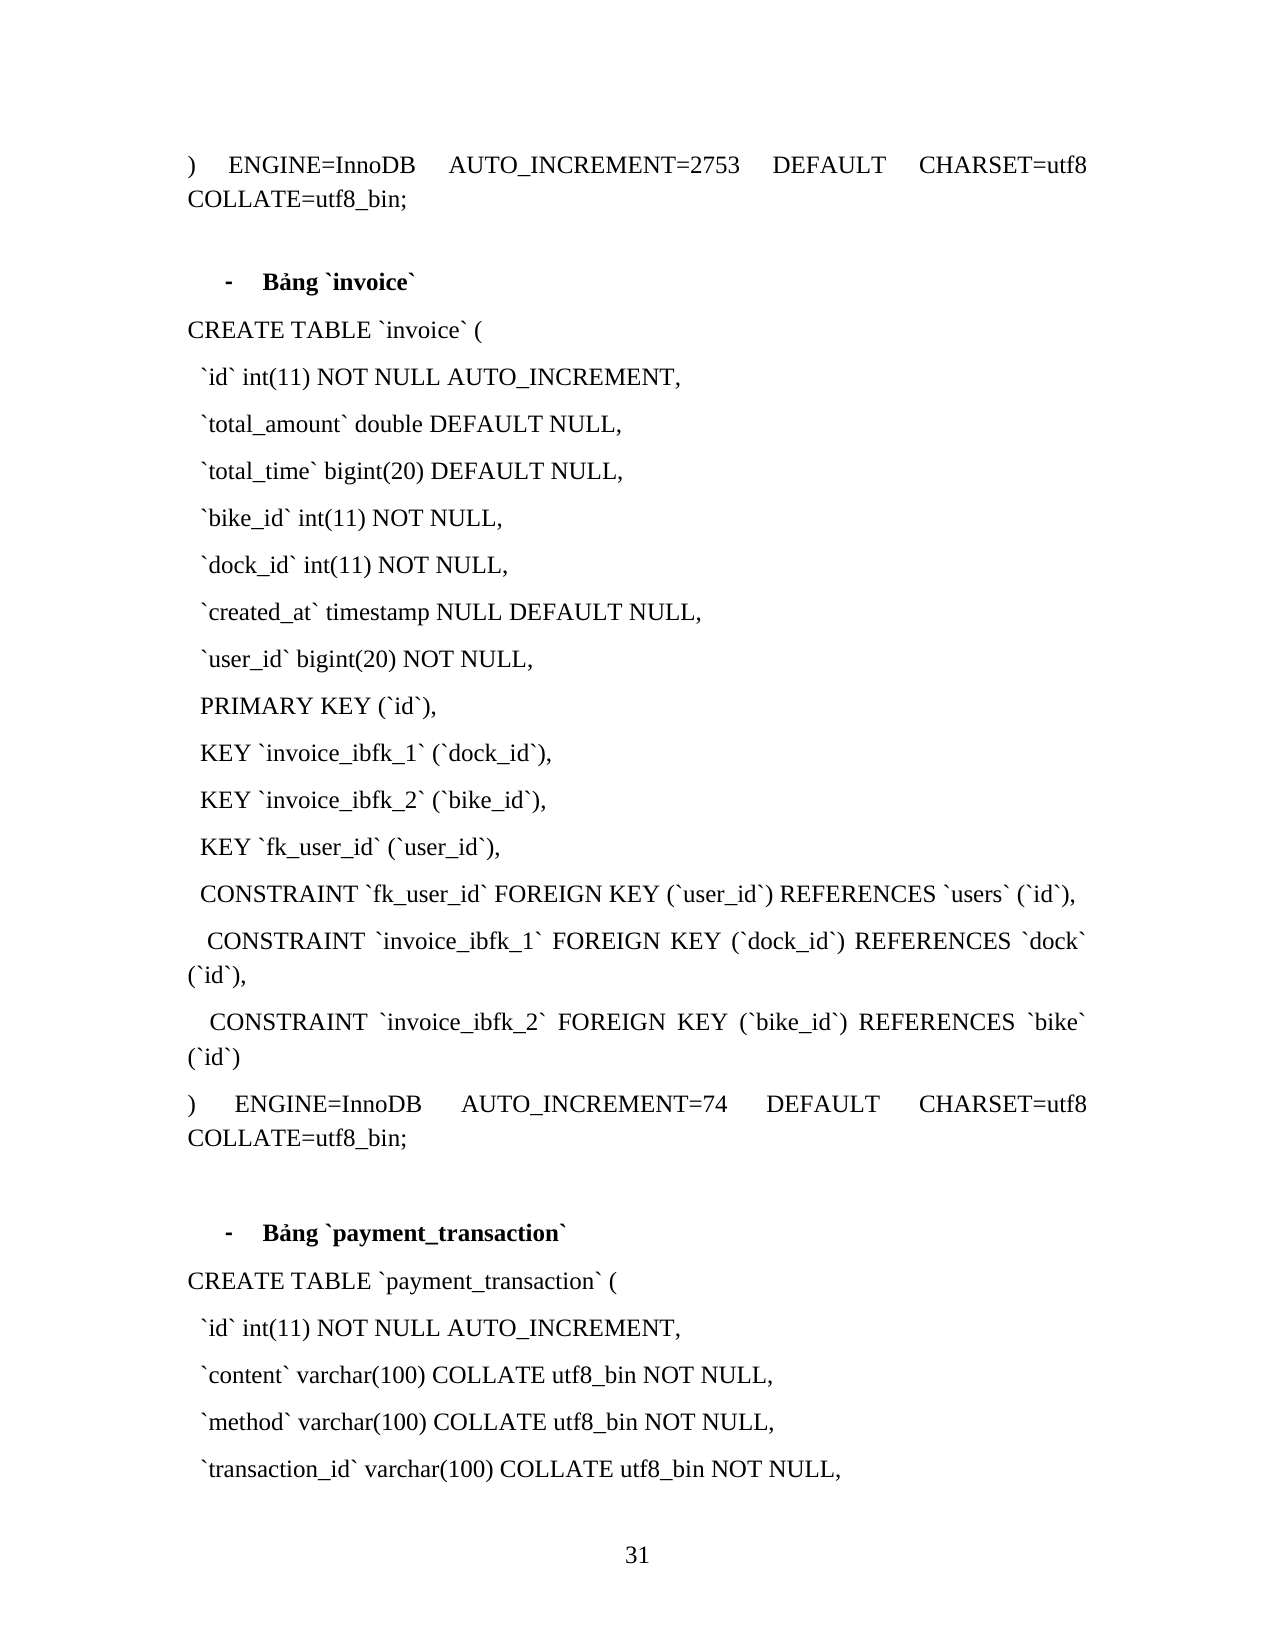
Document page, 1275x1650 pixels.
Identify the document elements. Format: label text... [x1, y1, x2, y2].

list Bảng `payment_transaction` [225, 1217, 1087, 1248]
text KEY `invoice_ibfk_2` (`bike_id`), [187, 785, 1087, 813]
text KEY `fk_user_id` (`user_id`), [187, 832, 1087, 861]
text `total_time` bigint(20) DEFAULT NULL, [187, 456, 1087, 485]
list Bảng `invoice` [225, 266, 1087, 296]
text ) ENGINE=InnoDB AUTO_INCREMENT=74 DEFAULT CHARSET=utf8 COLLATE=utf8_bin; [187, 1089, 1087, 1152]
text `transaction_id` varchar(100) COLLATE utf8_bin NOT NULL, [187, 1454, 1087, 1483]
text `method` varchar(100) COLLATE utf8_bin NOT NULL, [187, 1407, 1087, 1436]
text CONSTRAINT `fk_user_id` FOREIGN KEY (`user_id`) REFERENCES `users` (`id`), [187, 879, 1087, 907]
text `total_amount` double DEFAULT NULL, [187, 409, 1087, 438]
text KEY `invoice_ibfk_1` (`dock_id`), [187, 738, 1087, 767]
text CREATE TABLE `invoice` ( [187, 315, 1087, 344]
text ) ENGINE=InnoDB AUTO_INCREMENT=2753 DEFAULT CHARSET=utf8 COLLATE=utf8_bin; [187, 150, 1087, 248]
text `bike_id` int(11) NOT NULL, [187, 503, 1087, 532]
text CREATE TABLE `payment_transaction` ( [187, 1266, 1087, 1295]
text `id` int(11) NOT NULL AUTO_INCREMENT, [187, 362, 1087, 391]
text CONSTRAINT `invoice_ibfk_1` FOREIGN KEY (`dock_id`) REFERENCES `dock` (`id`), [187, 926, 1087, 989]
text `content` varchar(100) COLLATE utf8_bin NOT NULL, [187, 1360, 1087, 1389]
text PRIMARY KEY (`id`), [187, 691, 1087, 719]
text CONSTRAINT `invoice_ibfk_2` FOREIGN KEY (`bike_id`) REFERENCES `bike` (`id`) [187, 1007, 1087, 1070]
text `user_id` bigint(20) NOT NULL, [187, 644, 1087, 673]
text `dock_id` int(11) NOT NULL, [187, 550, 1087, 579]
text `created_at` timestamp NULL DEFAULT NULL, [187, 597, 1087, 626]
text `id` int(11) NOT NULL AUTO_INCREMENT, [187, 1313, 1087, 1342]
